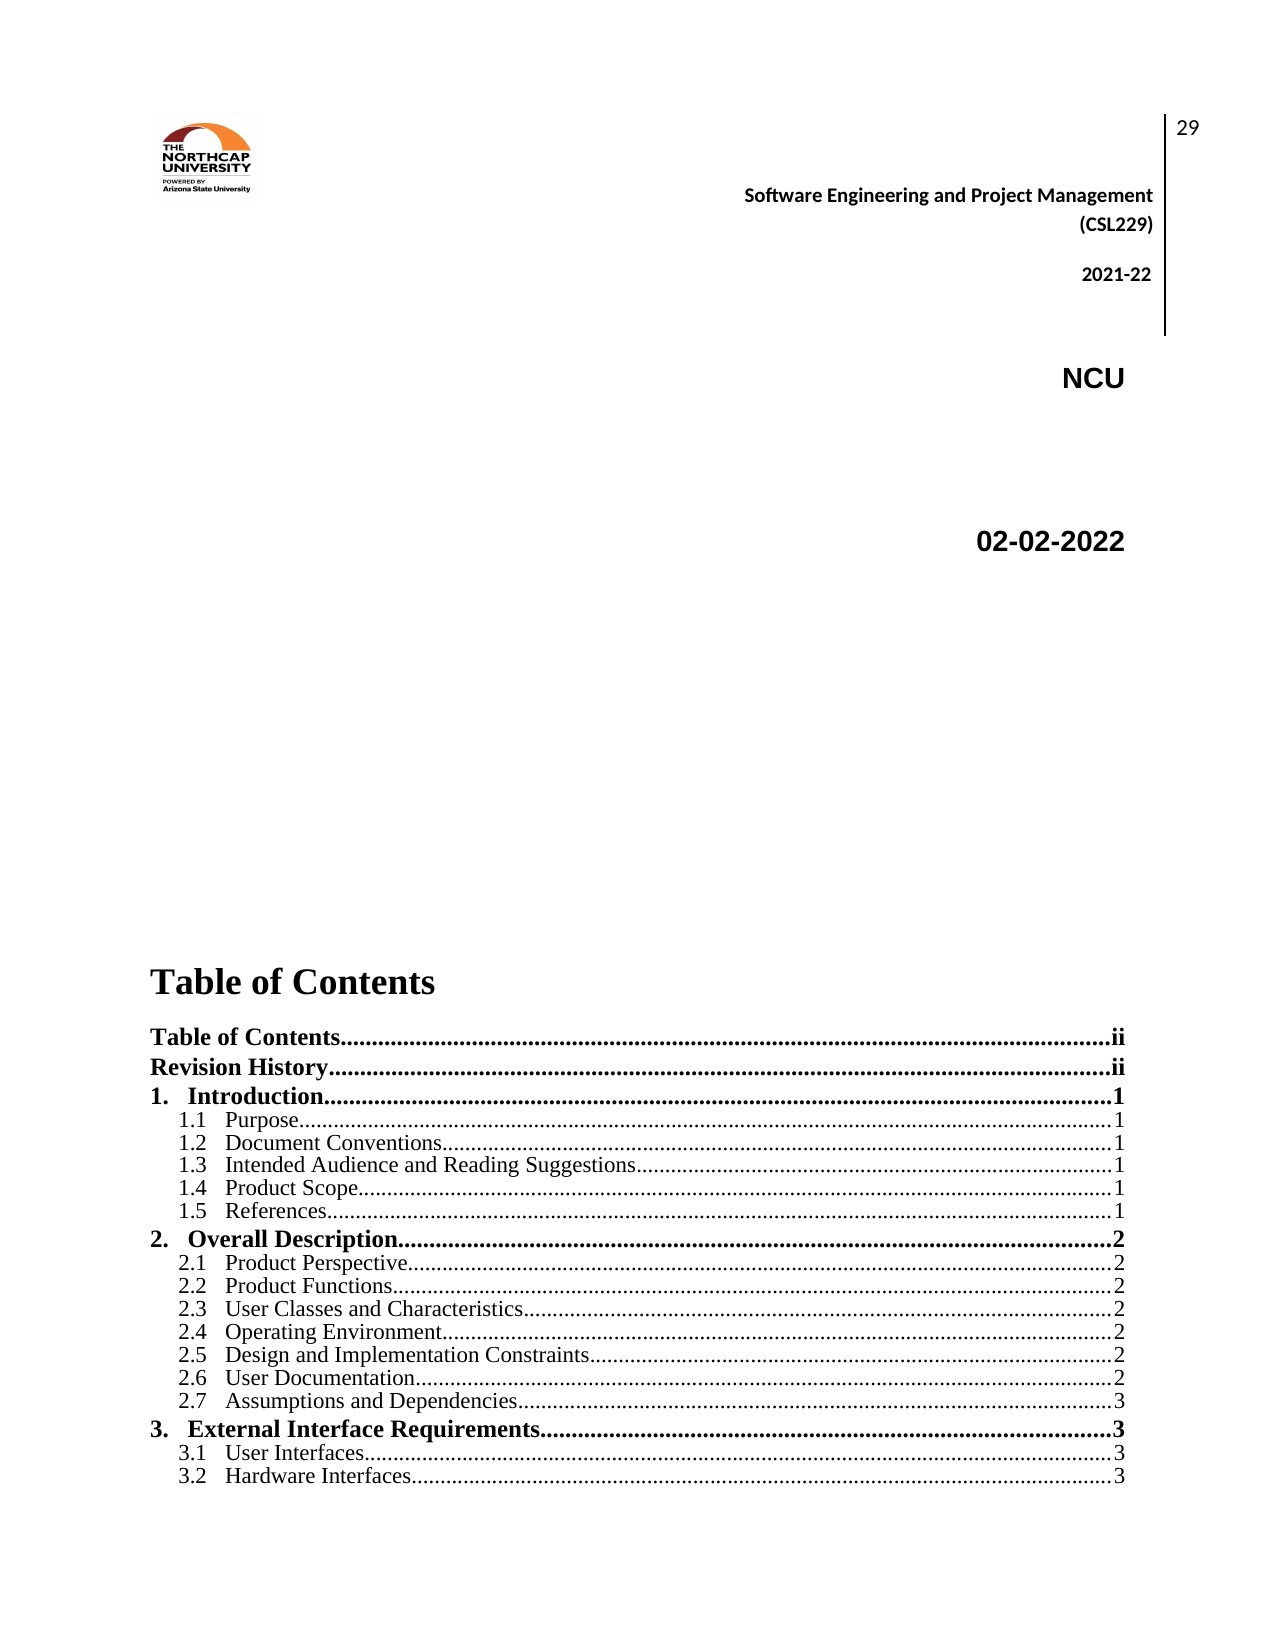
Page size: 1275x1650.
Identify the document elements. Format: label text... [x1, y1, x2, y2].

text 3.2 Hardware Interfaces 3 [178, 1465, 1125, 1488]
text 2. Overall Description 2 [150, 1229, 1125, 1252]
text 2.4 Operating Environment 2 [178, 1321, 1125, 1344]
text NCU [150, 361, 1125, 395]
text 1.2 Document Conventions 1 [178, 1132, 1125, 1154]
text 3.1 User Interfaces 3 [178, 1442, 1125, 1465]
picture [155, 113, 260, 202]
text 1.1 Purpose 1 [178, 1109, 1125, 1132]
text 1.4 Product Scope 1 [178, 1177, 1125, 1200]
text Revision History ii [150, 1057, 1125, 1079]
text 1. Introduction 1 [150, 1086, 1125, 1109]
text 2.5 Design and Implementation Constraints 2 [178, 1344, 1125, 1367]
text 2.1 Product Perspective 2 [178, 1252, 1125, 1275]
text 2.3 User Classes and Characteristics 2 [178, 1298, 1125, 1321]
text 1.3 Intended Audience and Reading Suggestions 1 [178, 1154, 1125, 1177]
text 2.6 User Documentation 2 [178, 1367, 1125, 1390]
text Table of Contents [150, 959, 1125, 1002]
text 2.2 Product Functions 2 [178, 1275, 1125, 1298]
text 2.7 Assumptions and Dependencies 3 [178, 1390, 1125, 1413]
text 3. External Interface Requirements 3 [150, 1419, 1125, 1442]
text 1.5 References 1 [178, 1200, 1125, 1223]
text Table of Contents ii [150, 1027, 1125, 1050]
text 02-02-2022 [150, 524, 1125, 558]
